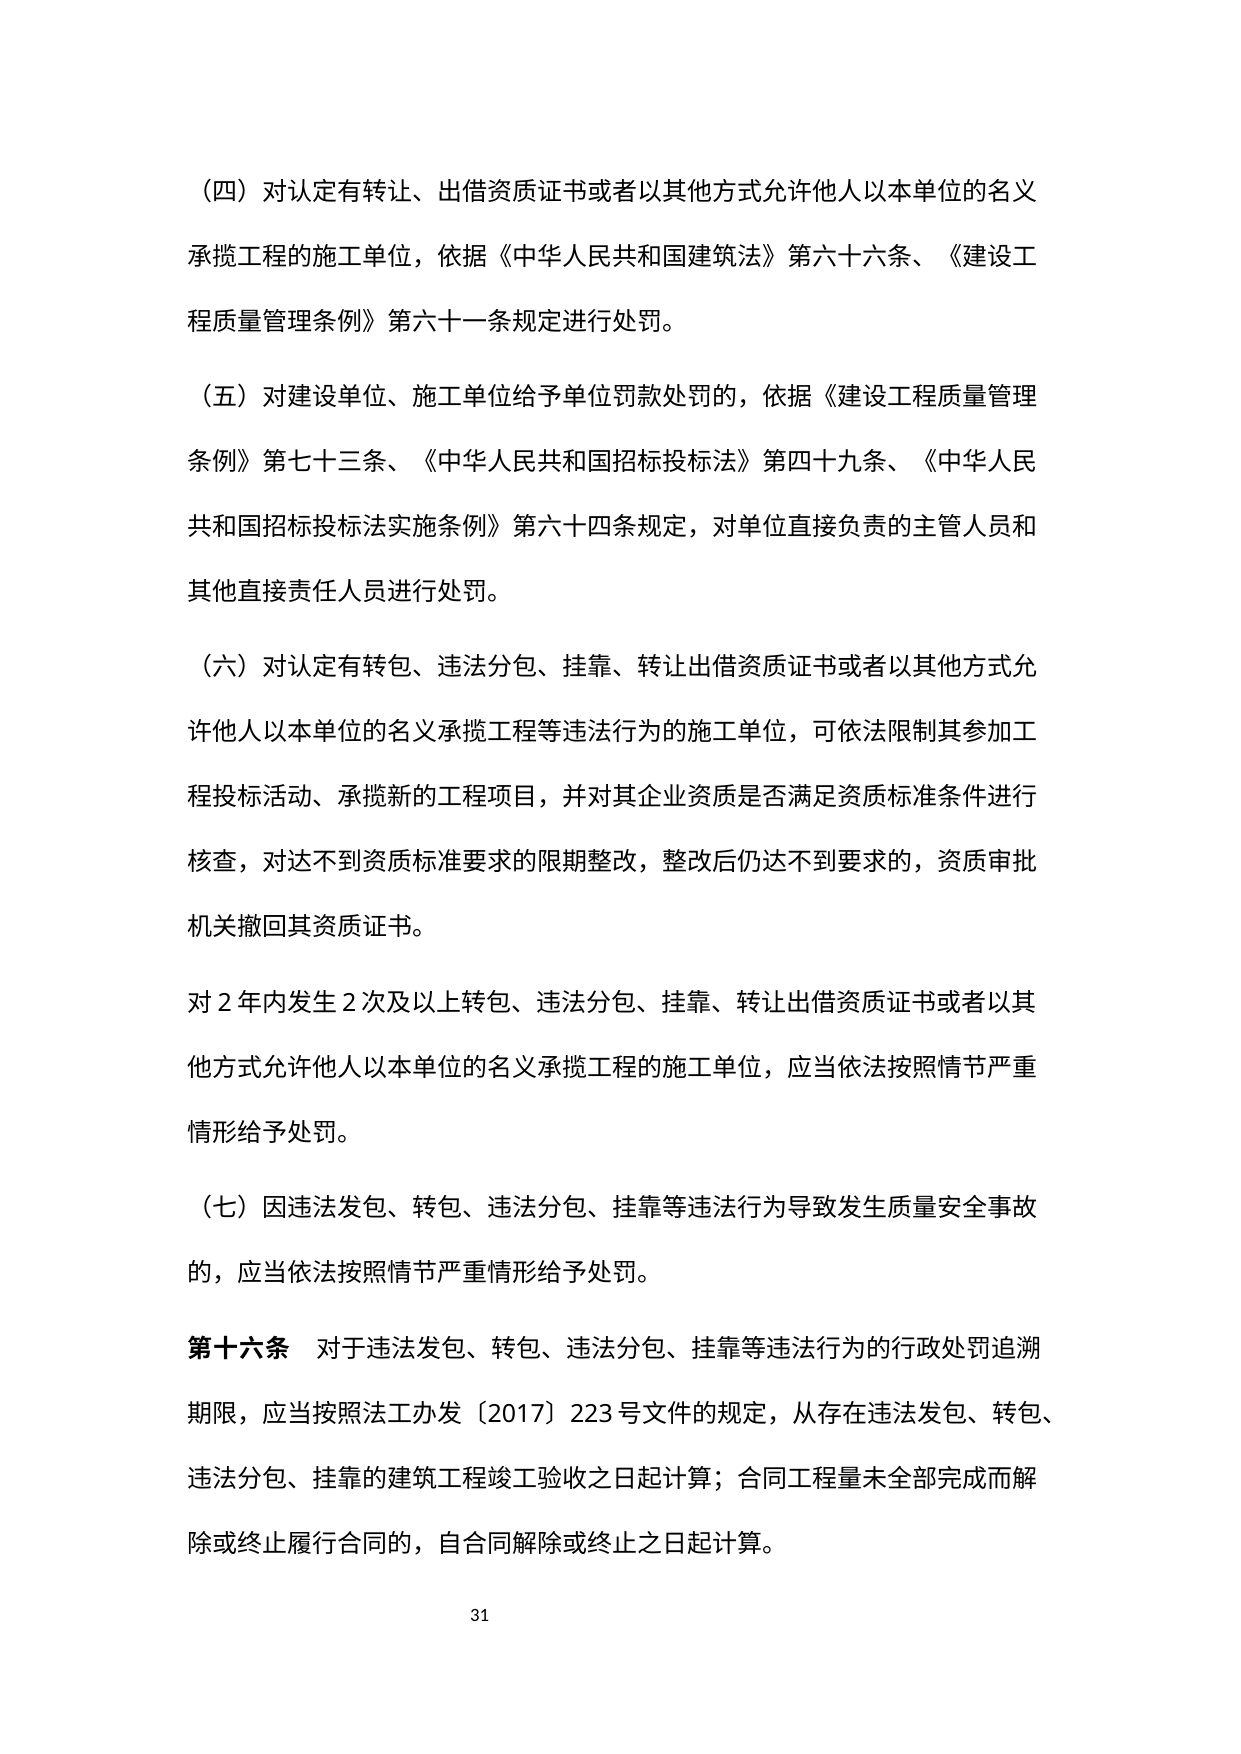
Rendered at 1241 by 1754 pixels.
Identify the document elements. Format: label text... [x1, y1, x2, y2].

text （五）对建设单位、施工单位给予单位罚款处罚的，依据《建设工程质量管理条例》第七十三条、《中华人民共和国招标投标法》第四十九条、《中华人民共和国招标投标法实施条例》第六十四条规定，对单位直接负责的主管人员和其他直接责任人员进行处罚。 [187, 362, 1053, 622]
text 第十六条 对于违法发包、转包、违法分包、挂靠等违法行为的行政处罚追溯期限，应当按照法工办发〔2017〕223号文件的规定，从存在违法发包、转包、违法分包、挂靠的建筑工程竣工验收之日起计算；合同工程量未全部完成而解除或终止履行合同的，自合同解除或终止之日起计算。 [187, 1314, 1053, 1574]
text （六）对认定有转包、违法分包、挂靠、转让出借资质证书或者以其他方式允许他人以本单位的名义承揽工程等违法行为的施工单位，可依法限制其参加工程投标活动、承揽新的工程项目，并对其企业资质是否满足资质标准条件进行核查，对达不到资质标准要求的限期整改，整改后仍达不到要求的，资质审批机关撤回其资质证书。 [187, 632, 1053, 957]
text 对2年内发生2次及以上转包、违法分包、挂靠、转让出借资质证书或者以其他方式允许他人以本单位的名义承揽工程的施工单位，应当依法按照情节严重情形给予处罚。 [187, 968, 1053, 1163]
text （七）因违法发包、转包、违法分包、挂靠等违法行为导致发生质量安全事故的，应当依法按照情节严重情形给予处罚。 [187, 1173, 1053, 1303]
text （四）对认定有转让、出借资质证书或者以其他方式允许他人以本单位的名义承揽工程的施工单位，依据《中华人民共和国建筑法》第六十六条、《建设工程质量管理条例》第六十一条规定进行处罚。 [187, 157, 1053, 352]
